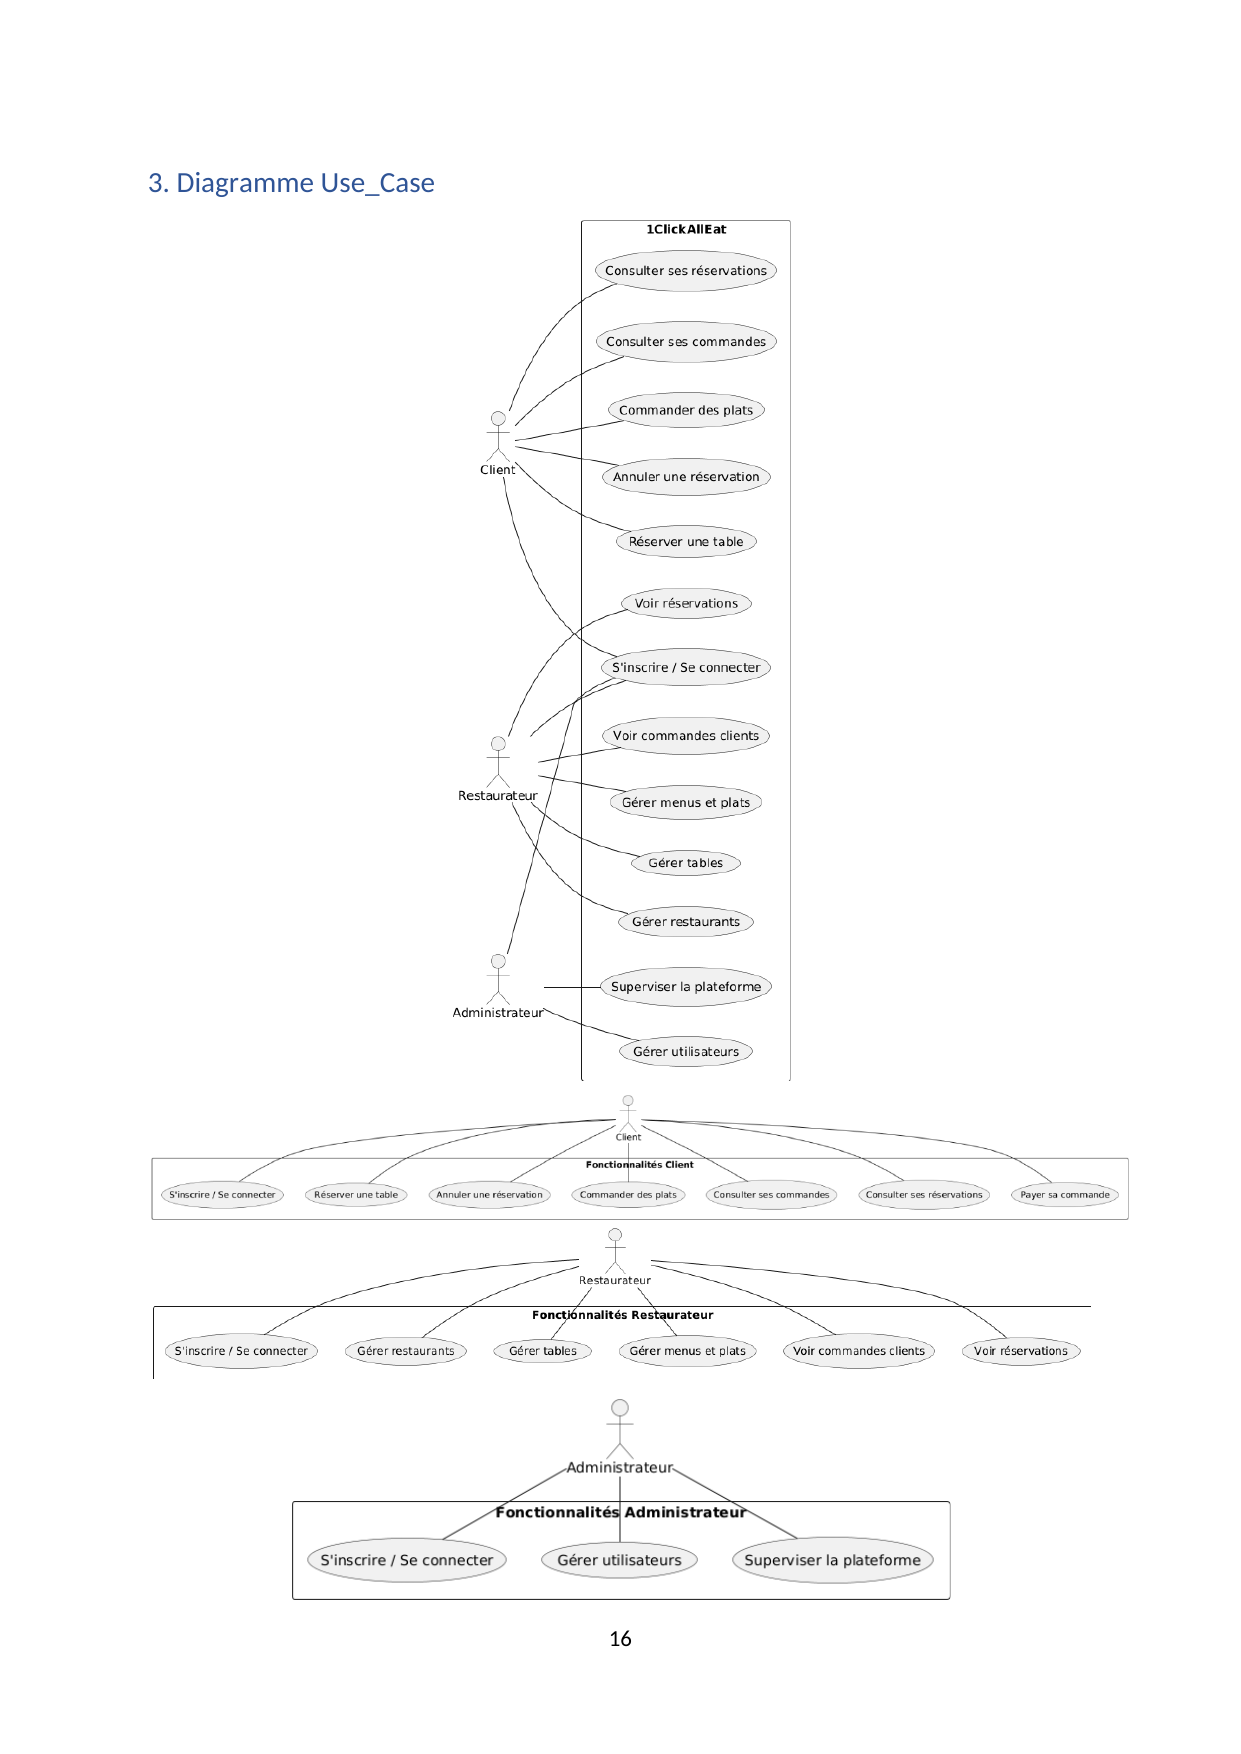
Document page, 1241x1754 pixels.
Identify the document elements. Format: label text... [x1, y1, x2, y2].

picture [147, 1223, 1091, 1379]
picture [285, 1393, 951, 1600]
picture [147, 1091, 1128, 1220]
picture [447, 214, 791, 1080]
subtitle 3. Diagramme Use_Case [148, 164, 1093, 200]
